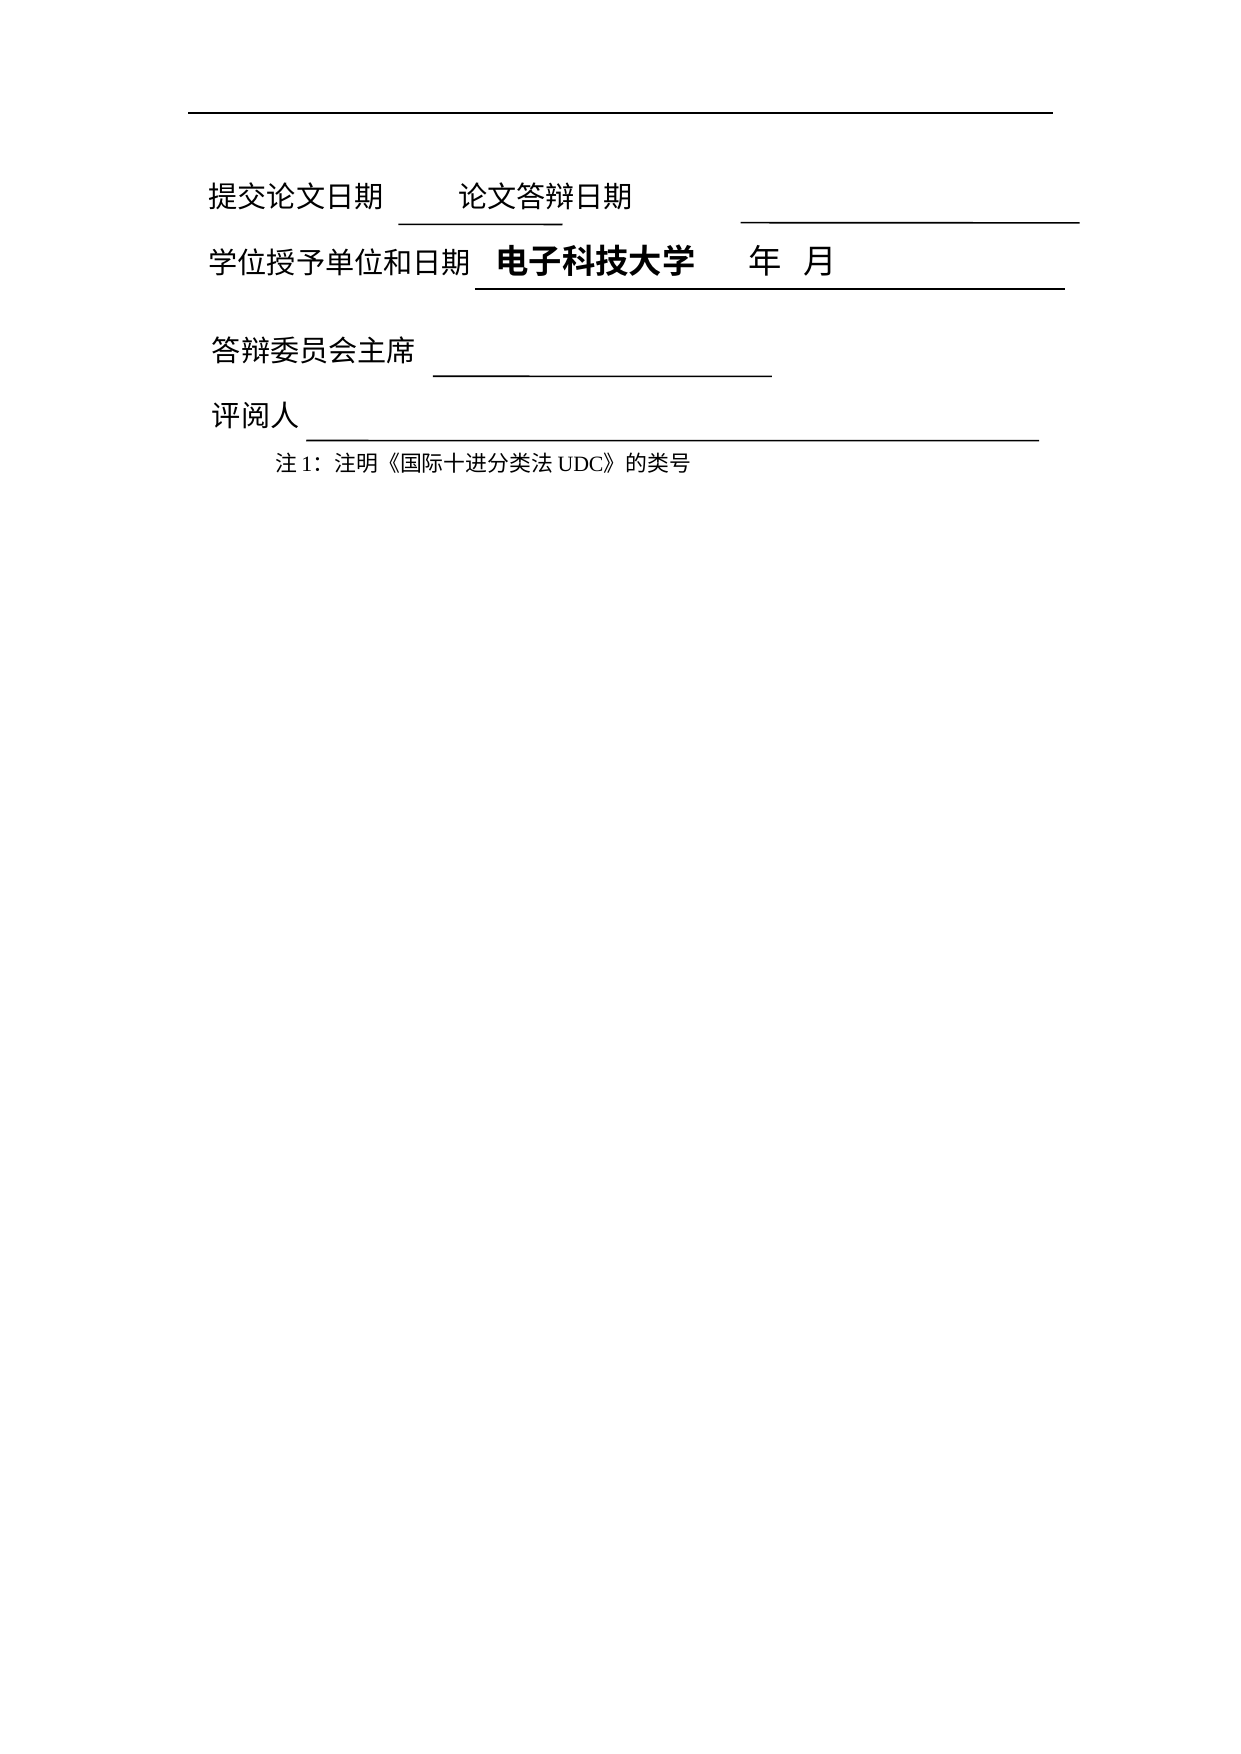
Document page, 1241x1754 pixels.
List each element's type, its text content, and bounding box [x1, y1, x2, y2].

text 评阅人 [187, 381, 1053, 446]
text 提交论文日期 论文答辩日期 [187, 162, 1053, 227]
text 注1：注明《国际十进分类法UDC》的类号 [231, 446, 1053, 478]
text 答辩委员会主席 [187, 316, 1053, 381]
text 学位授予单位和日期 电子科技大学 年 月 [187, 227, 1053, 292]
